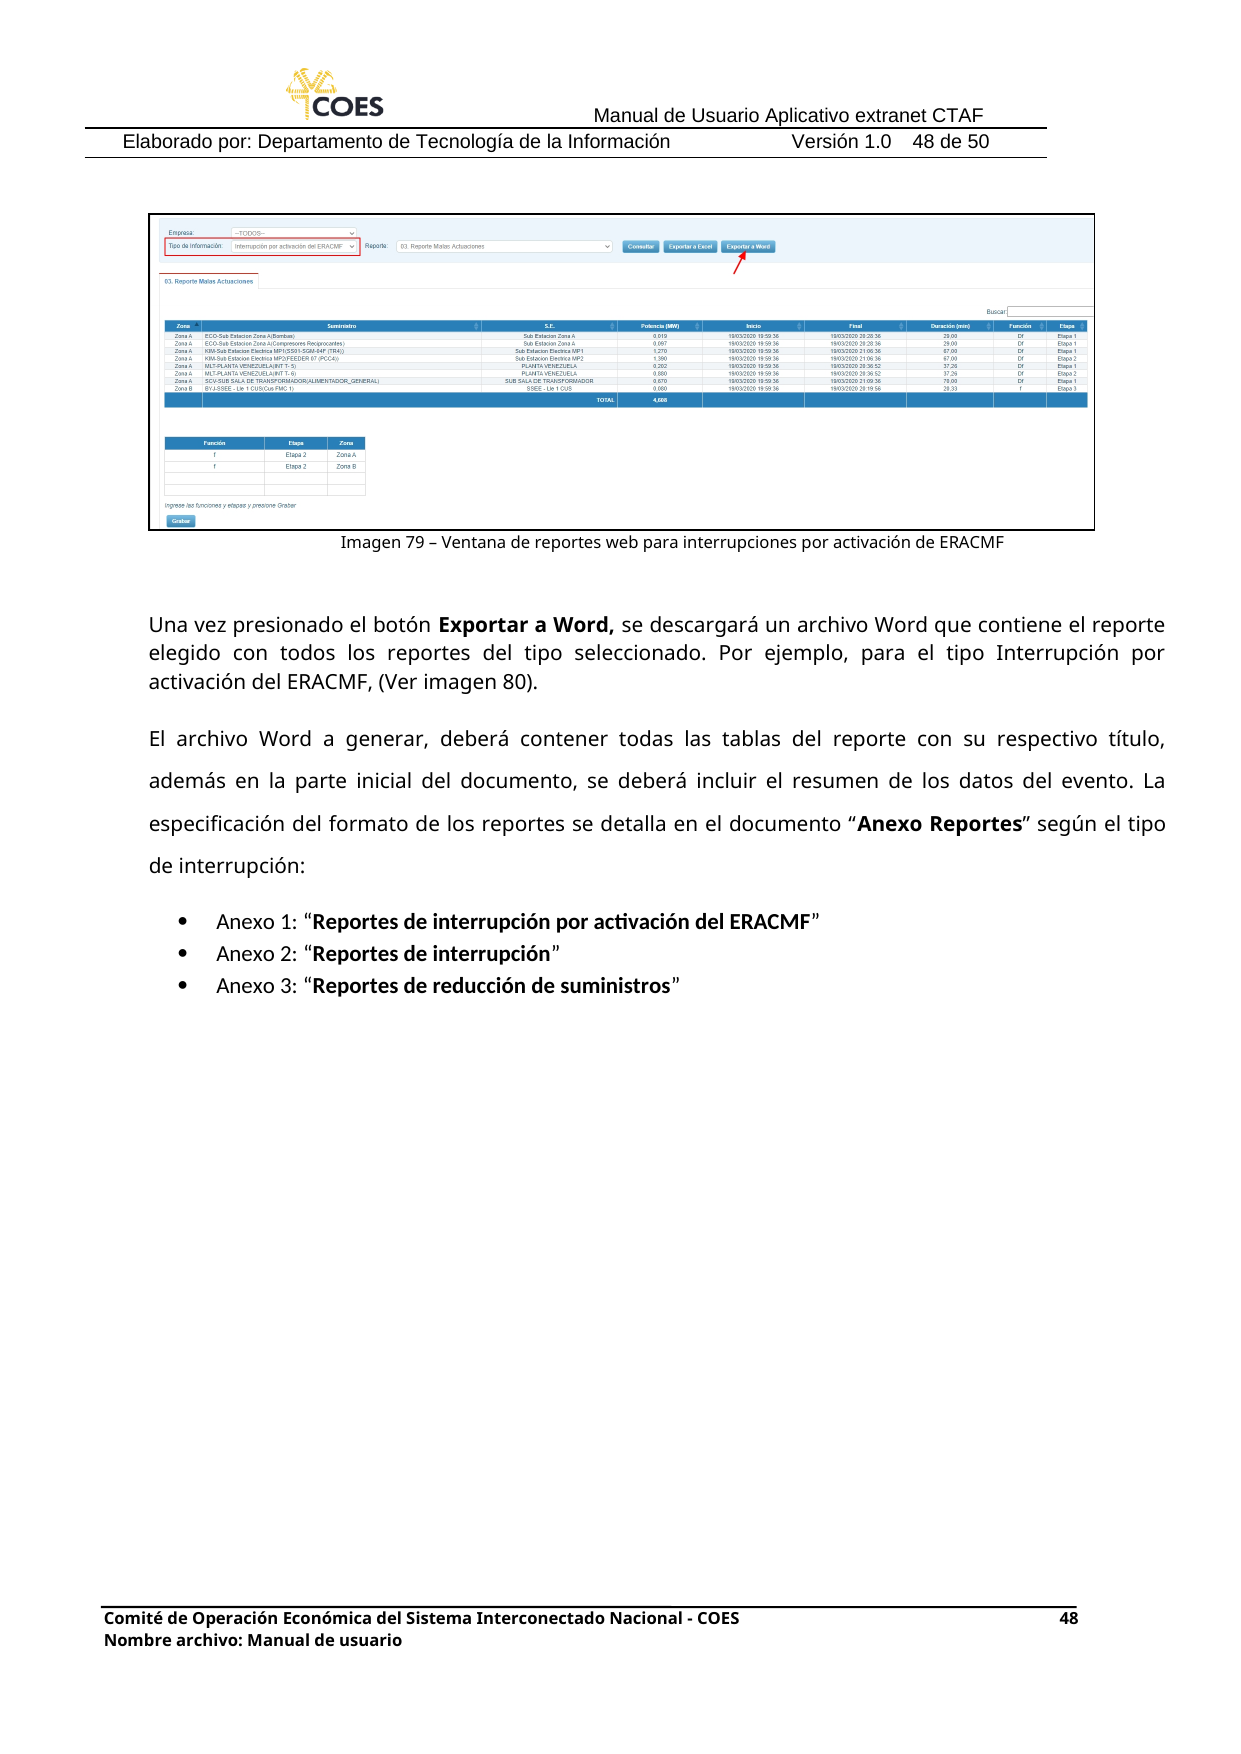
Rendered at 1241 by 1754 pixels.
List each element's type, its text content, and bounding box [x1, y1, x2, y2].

text Una vez presionado el botón Exportar a Word, se descargará un archivo Word que contiene el reporte elegido con todos los reportes del tipo seleccionado. Por ejemplo, para el tipo Interrupción por activación del ERACMF, (Ver imagen 80). [148, 610, 1167, 695]
list Anexo 2: “Reportes de interrupción” [178, 939, 1167, 967]
text Imagen 79 – Ventana de reportes web para interrupciones por activación de ERACMF [178, 531, 1167, 553]
picture [286, 68, 390, 123]
list Anexo 1: “Reportes de interrupción por activación del ERACMF” [178, 907, 1167, 935]
picture [150, 215, 1094, 529]
list Anexo 3: “Reportes de reducción de suministros” [178, 971, 1167, 999]
text El archivo Word a generar, deberá contener todas las tablas del reporte con su respectivo título, además en la parte inicial del documento, se deberá incluir el resumen de los datos del evento. La especificación del formato de los reportes se detalla en el documento “Anexo Reportes” según el tipo de interrupción: [148, 724, 1167, 880]
